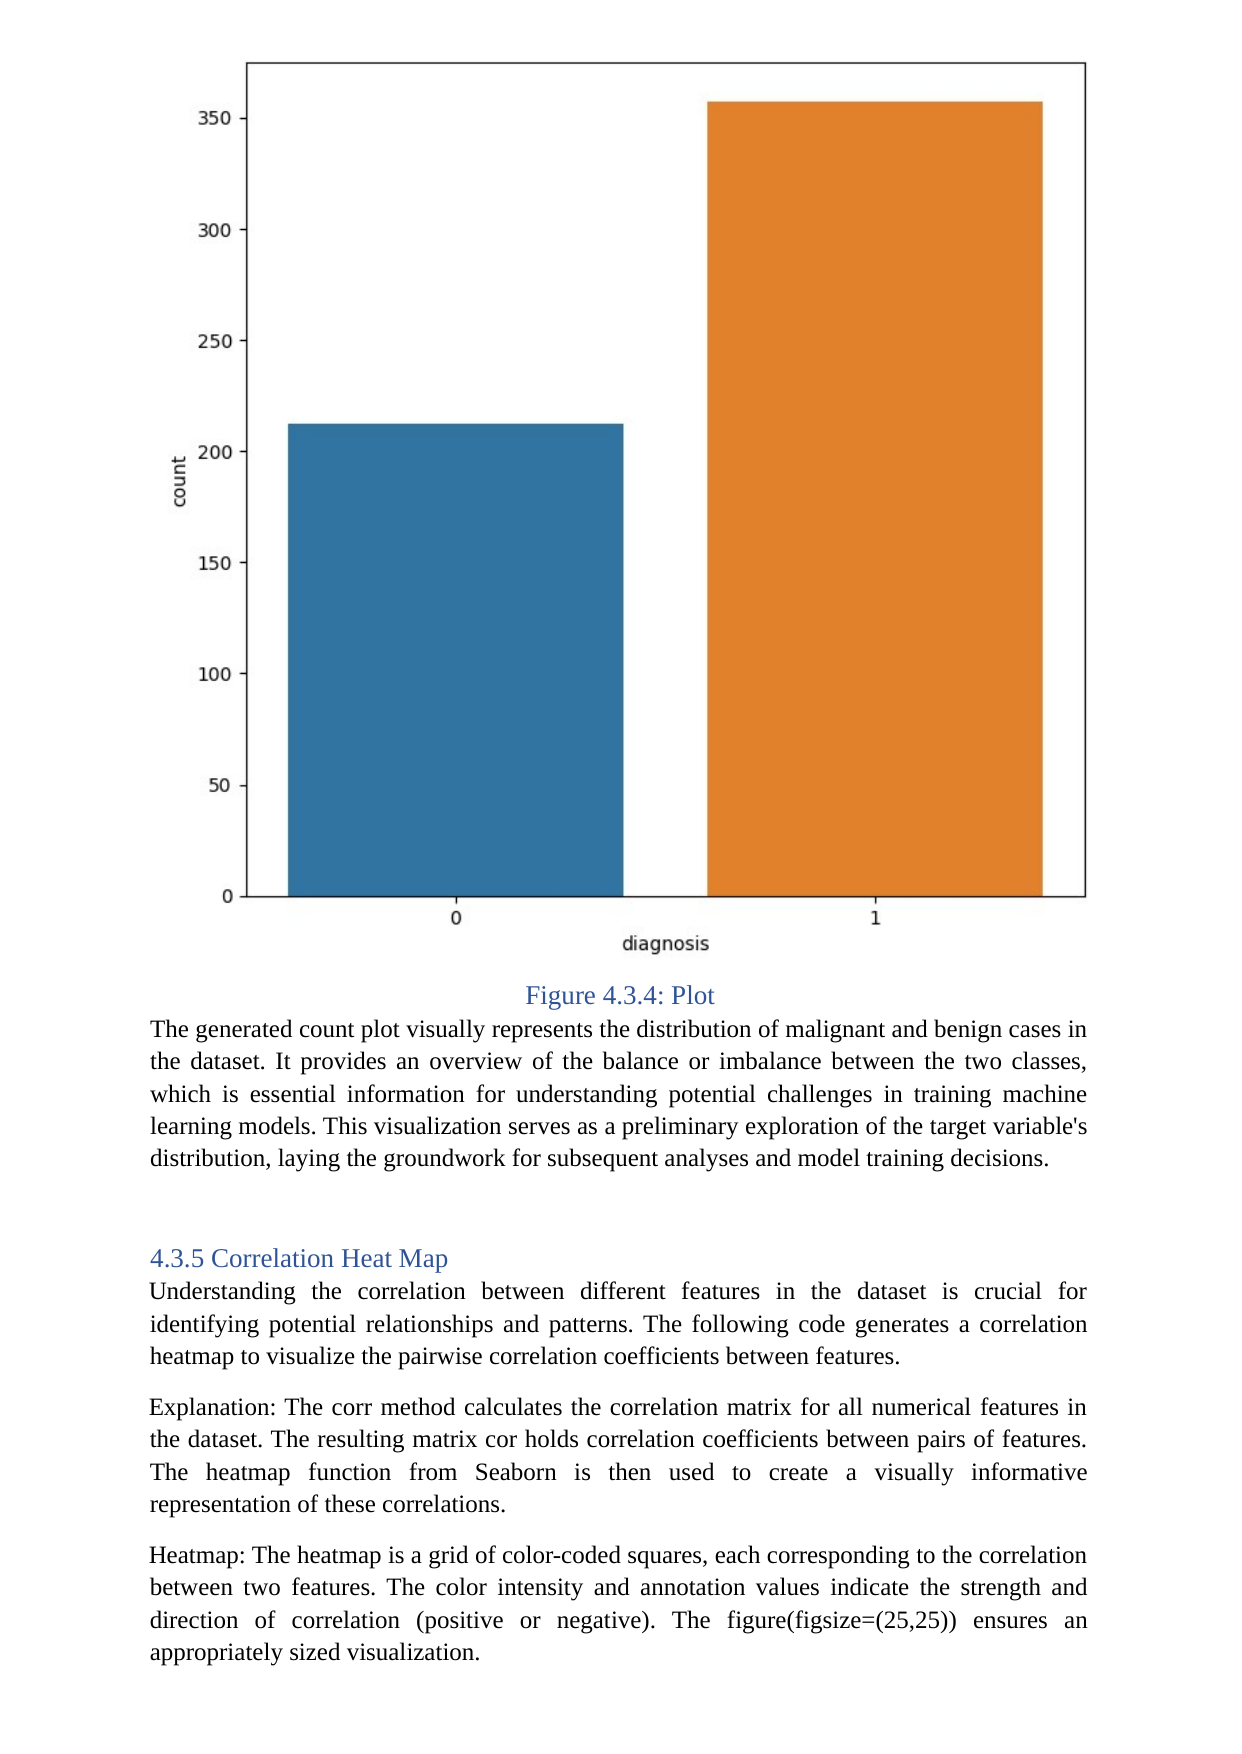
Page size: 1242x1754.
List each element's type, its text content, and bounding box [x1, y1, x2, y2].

picture [157, 50, 1097, 968]
text Explanation: The corr method calculates the correlation matrix for all numerical features in the dataset. The resulting matrix cor holds correlation coefficients between pairs of features. The heatmap function from Seaborn is then used to create a visually informative representation of these correlations. [148, 1392, 1088, 1518]
subtitle 4.3.5 Correlation Heat Map [150, 1242, 1090, 1273]
text Understanding the correlation between different features in the dataset is crucial for identifying potential relationships and patterns. The following code generates a correlation heatmap to visualize the pairwise correlation coefficients between features. [148, 1276, 1088, 1370]
subtitle Figure 4.3.4: Plot [150, 979, 1090, 1011]
text Heatmap: The heatmap is a grid of color-coded squares, each corresponding to the correlation between two features. The color intensity and annotation values indicate the strength and direction of correlation (positive or negative). The figure(figsize=(25,25)) ensures an appropriately sized visualization. [148, 1540, 1088, 1666]
text The generated count plot visually represents the distribution of malignant and benign cases in the dataset. It provides an overview of the balance or imbalance between the two classes, which is essential information for understanding potential challenges in training machine learning models. This visualization serves as a preliminary exploration of the target variable's distribution, laying the groundwork for subsequent analyses and model training decisions. [150, 1014, 1088, 1172]
